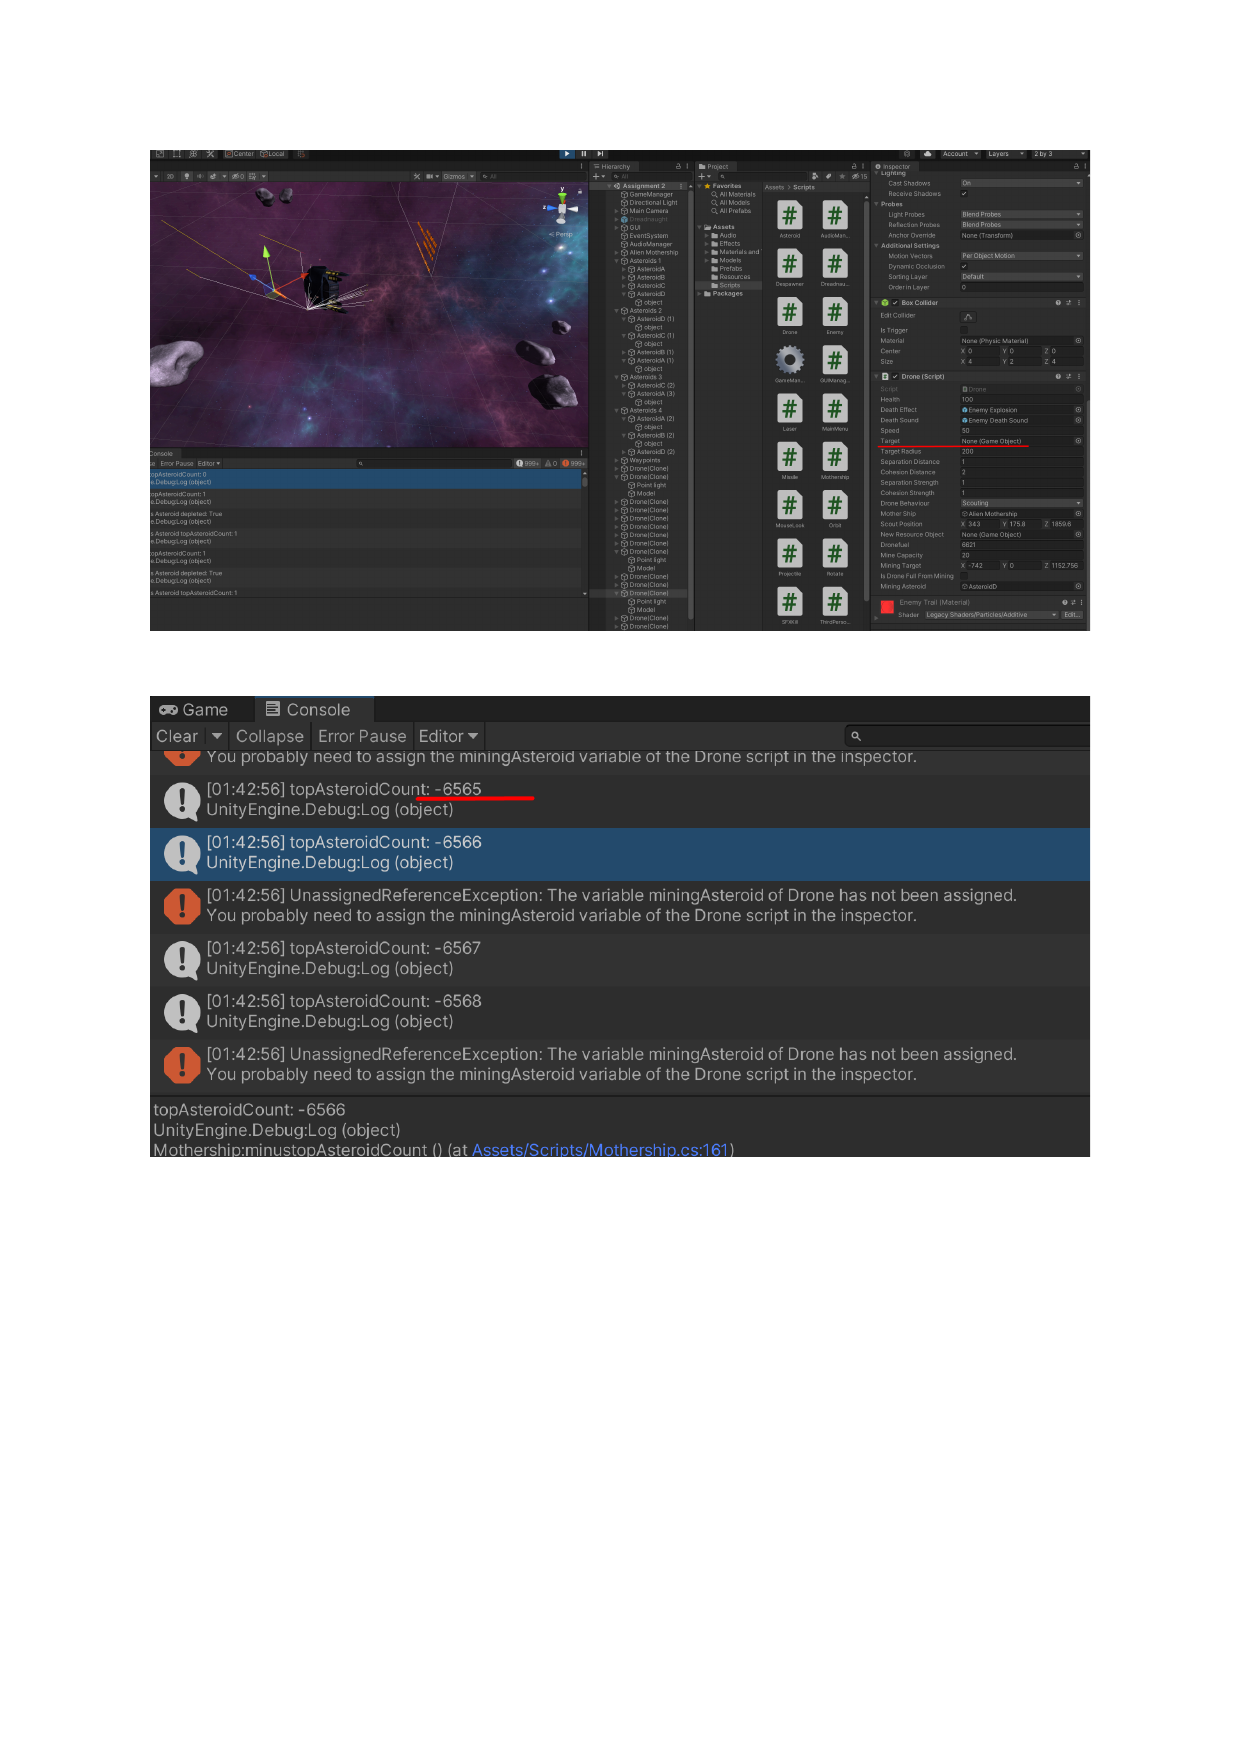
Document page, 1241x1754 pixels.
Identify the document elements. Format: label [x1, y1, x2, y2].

picture [150, 150, 1091, 631]
picture [150, 696, 1091, 1157]
